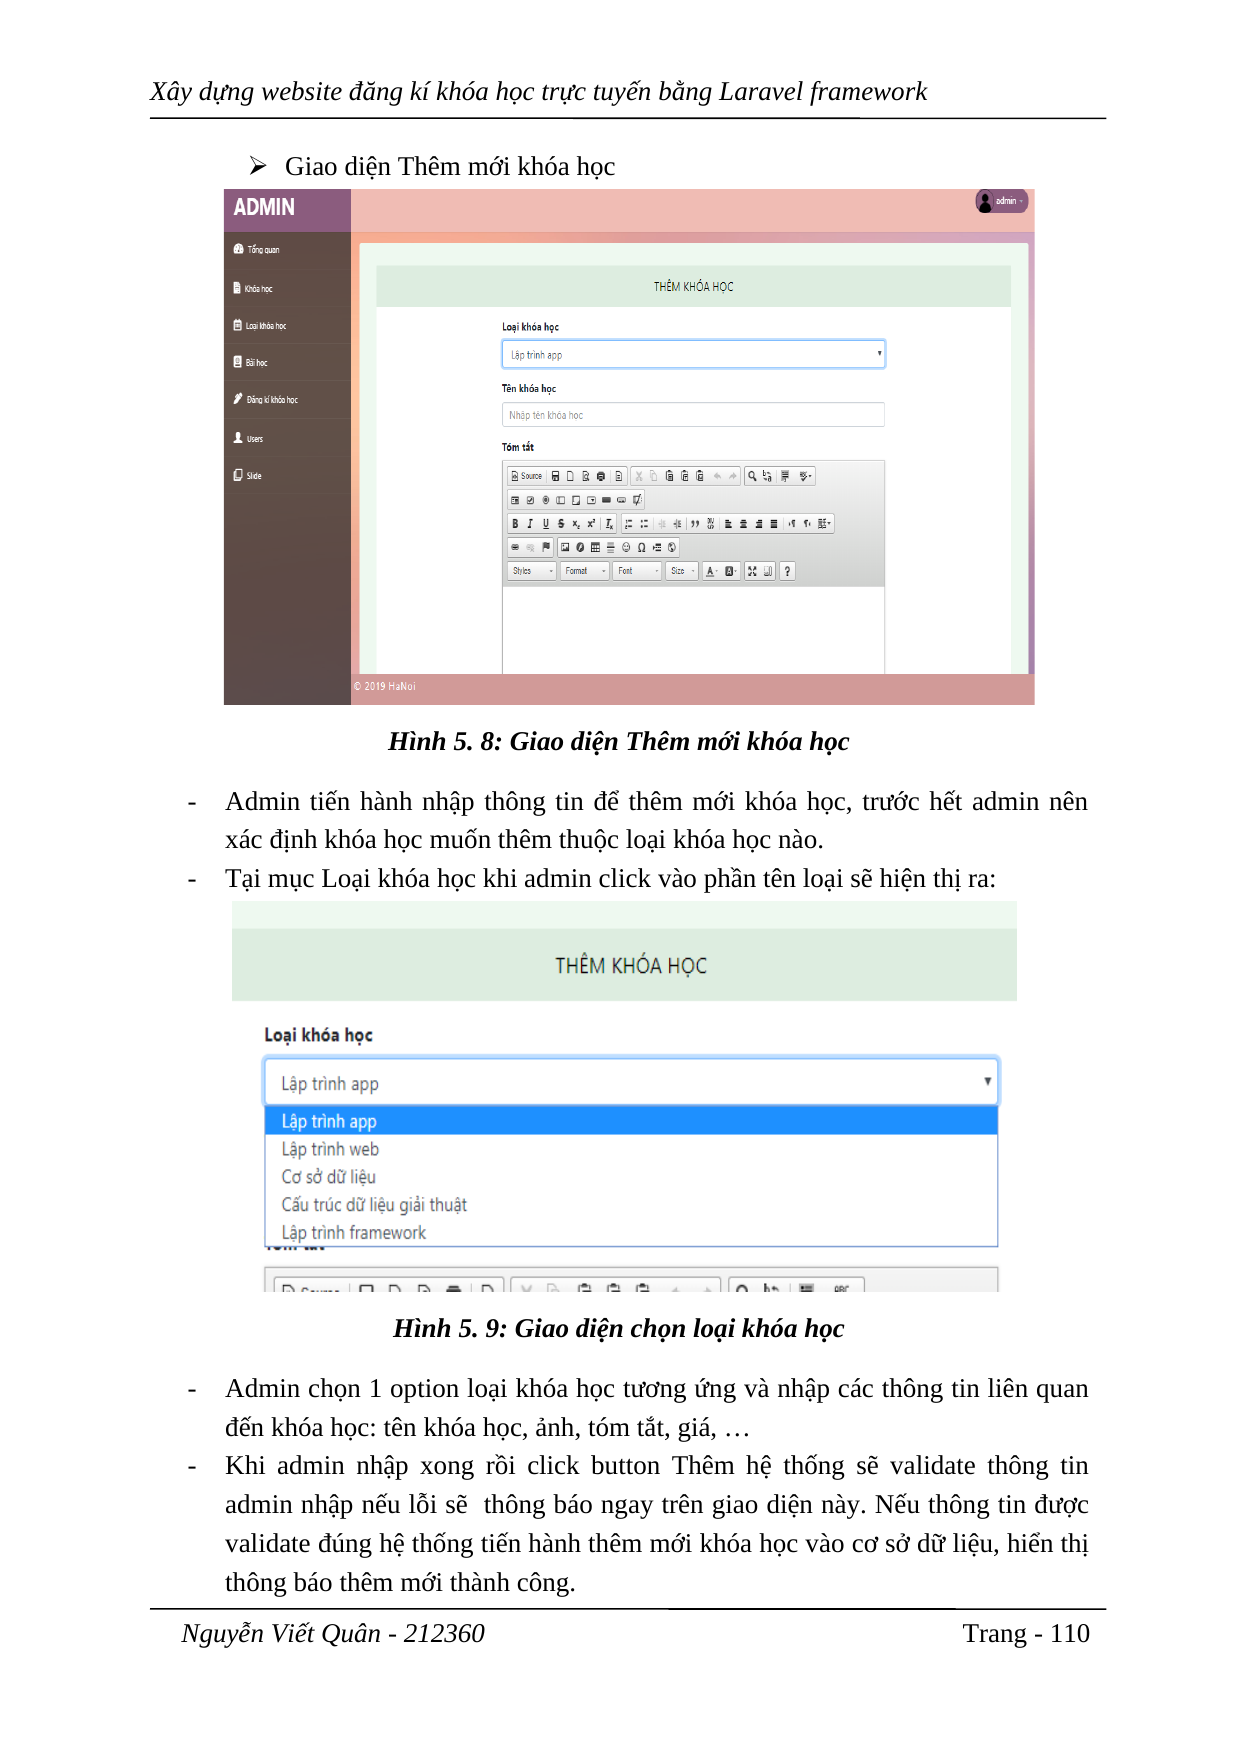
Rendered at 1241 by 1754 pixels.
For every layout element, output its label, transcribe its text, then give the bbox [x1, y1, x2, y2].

picture [232, 901, 1017, 1292]
text Giao diện Thêm mới khóa học [247, 150, 1090, 181]
picture [223, 189, 1035, 705]
list Tại mục Loại khóa học khi admin click vào phần tên loại sẽ hiện thị ra: [187, 862, 1090, 893]
list Admin chọn 1 option loại khóa học tương ứng và nhập các thông tin liên quan đến khóa học: tên khóa học, ảnh, tóm tắt, giá, … [187, 1372, 1090, 1442]
list Admin tiến hành nhập thông tin để thêm mới khóa học, trước hết admin nên xác định khóa học muốn thêm thuộc loại khóa học nào. [187, 784, 1090, 854]
list Khi admin nhập xong rồi click button Thêm hệ thống sẽ validate thông tin admin nhập nếu lỗi sẽ thông báo ngay trên giao diện này. Nếu thông tin được validate đúng hệ thống tiến hành thêm mới khóa học vào cơ sở dữ liệu, hiển thị thông báo thêm mới thành công. [187, 1449, 1090, 1597]
